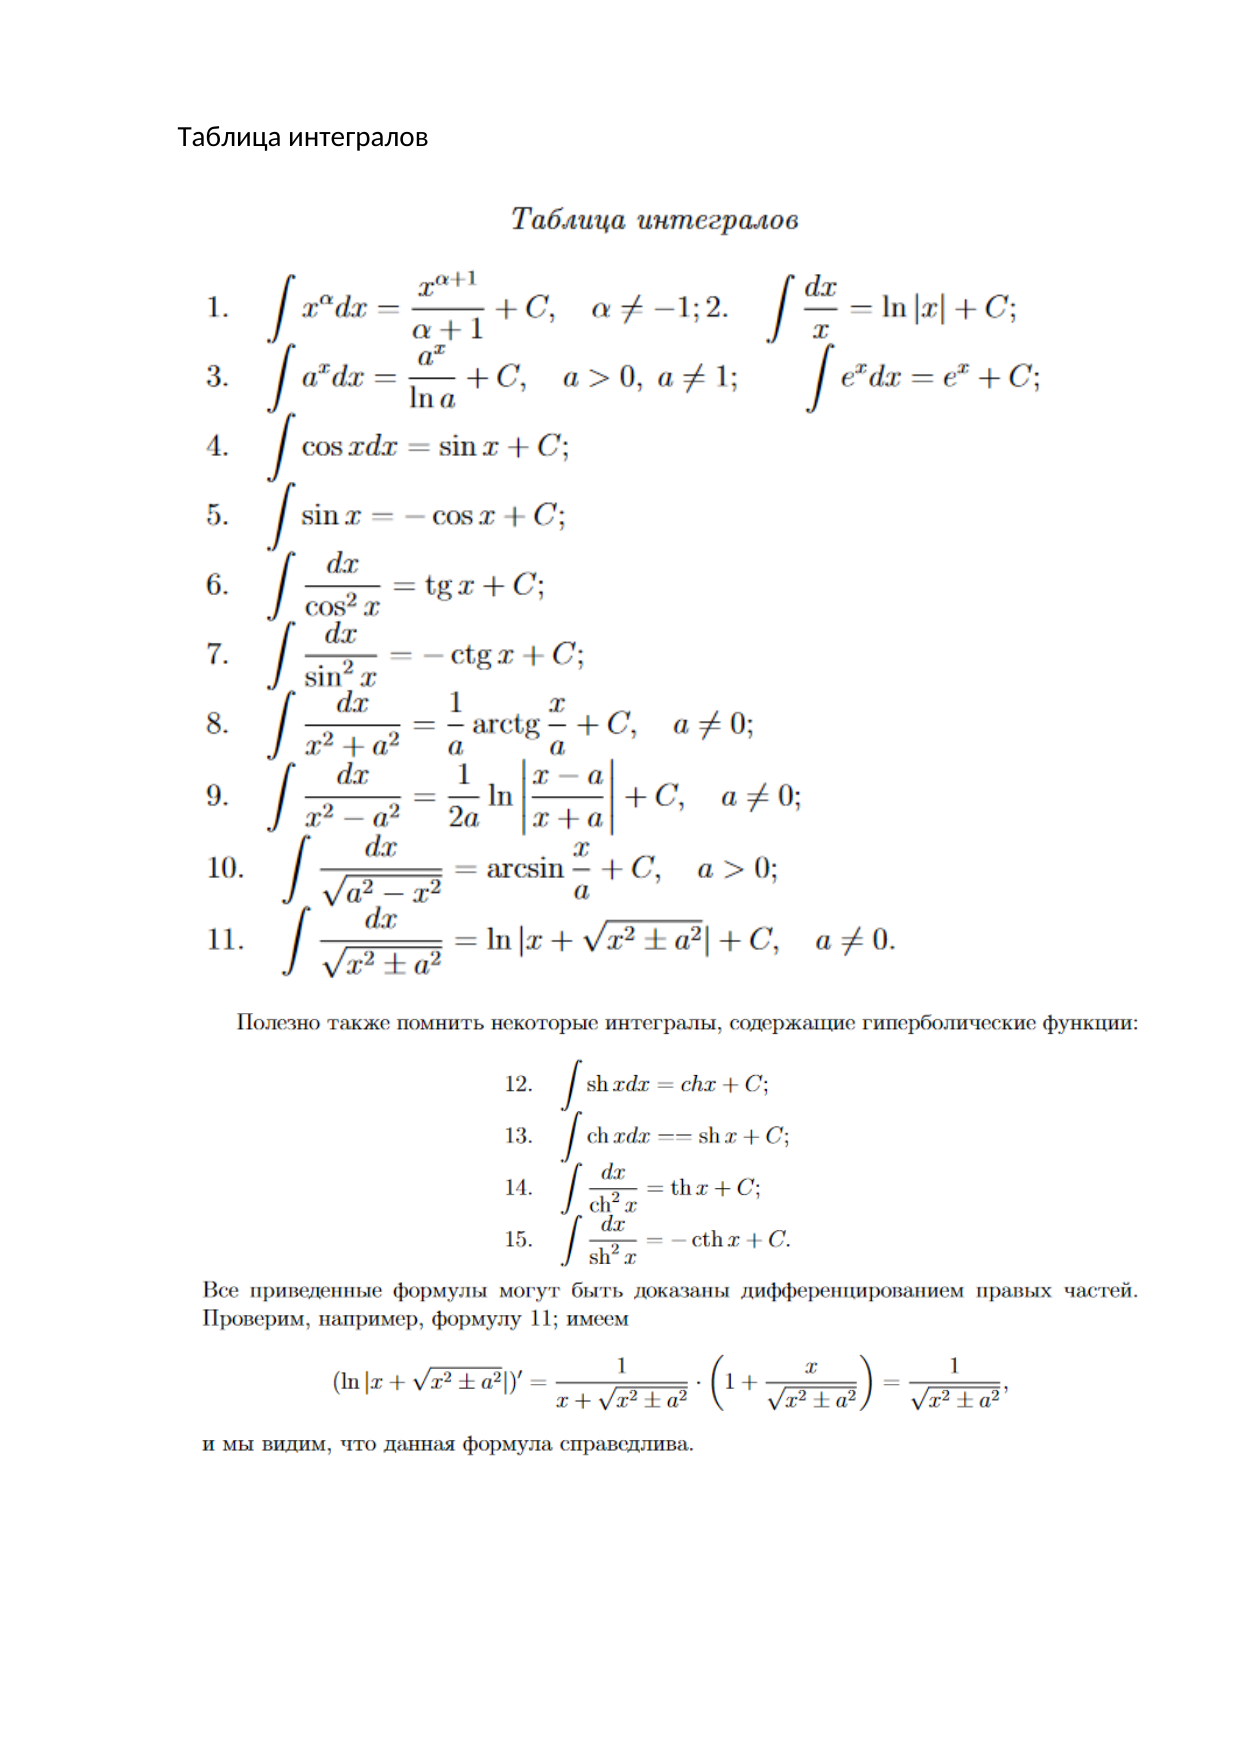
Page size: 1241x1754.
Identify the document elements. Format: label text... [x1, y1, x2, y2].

picture [177, 173, 1059, 1003]
picture [177, 1005, 1152, 1467]
text Таблица интегралов [177, 118, 1152, 154]
